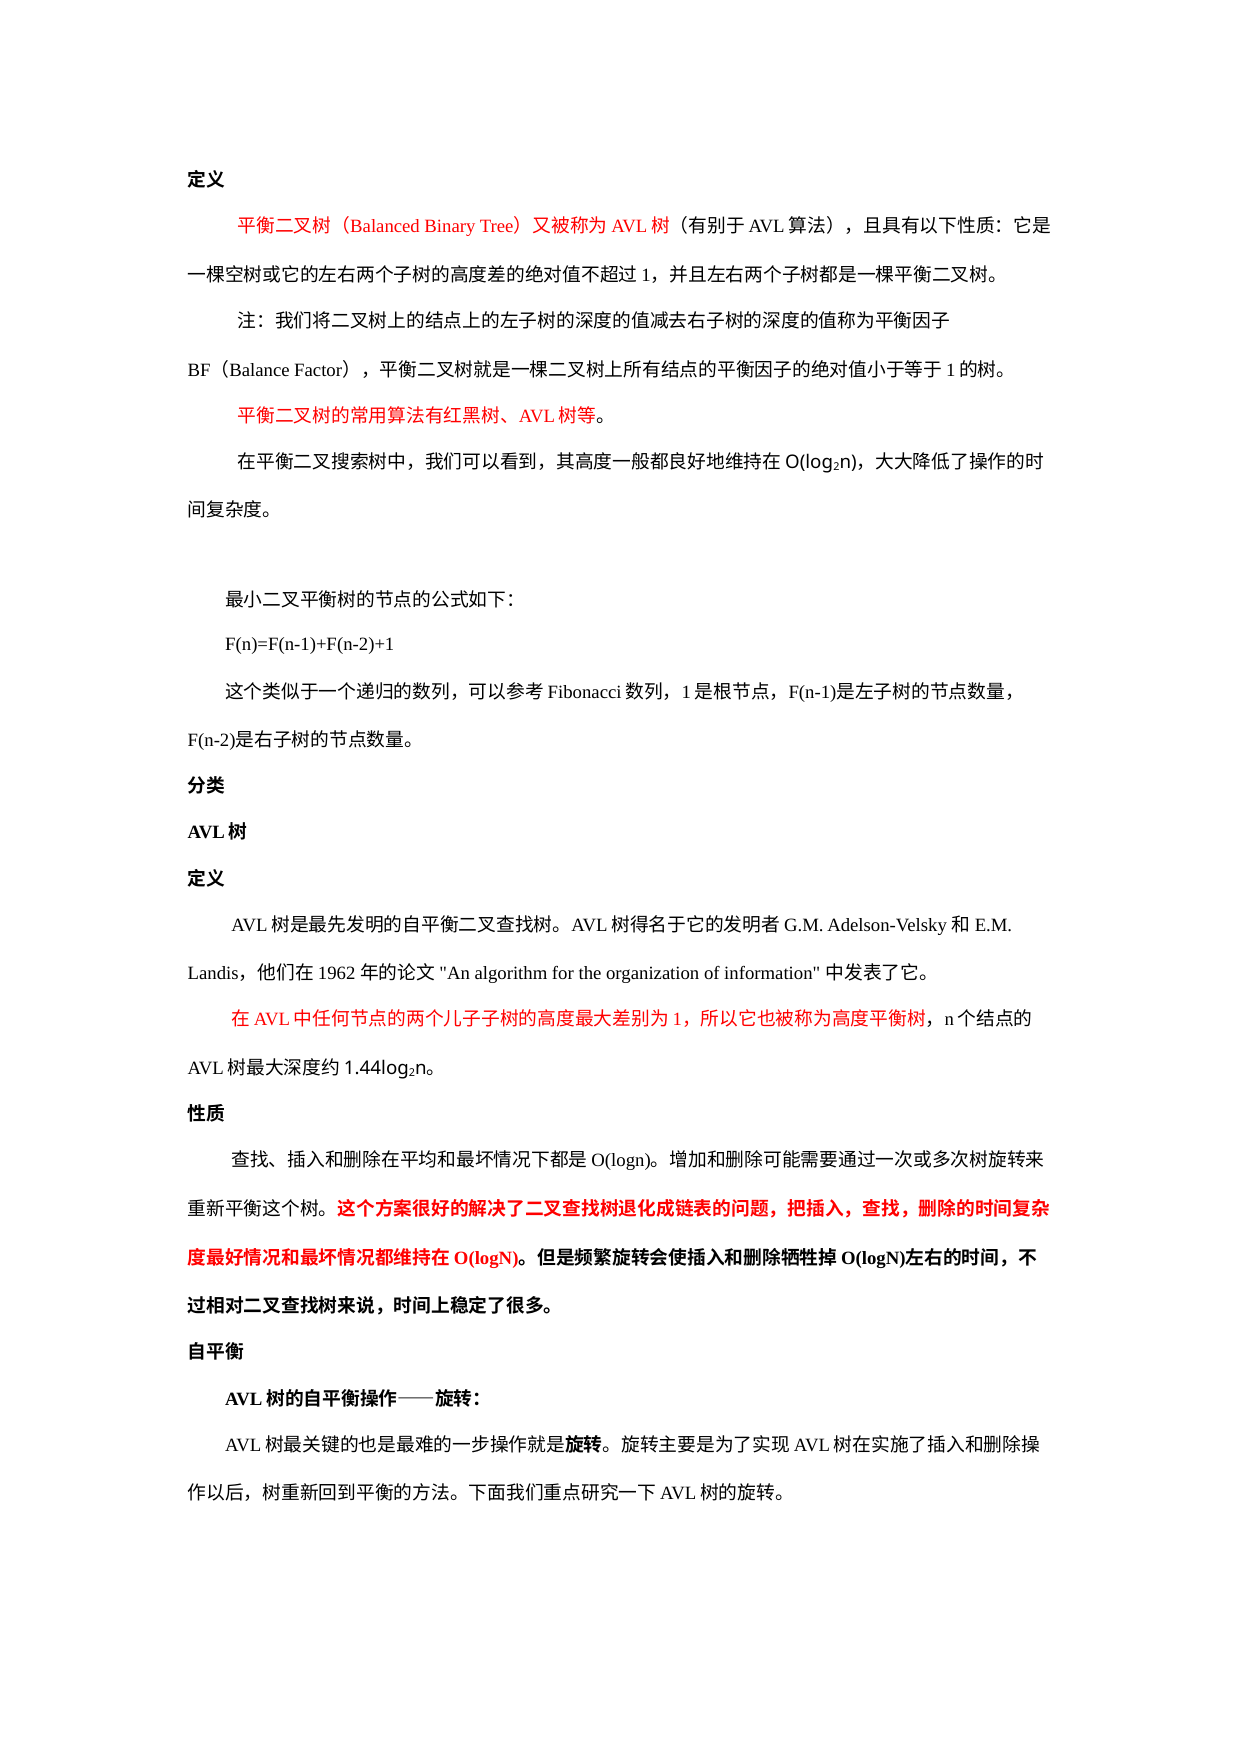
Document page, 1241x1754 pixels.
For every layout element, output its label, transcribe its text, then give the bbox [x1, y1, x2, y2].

text F(n)=F(n-1)+F(n-2)+1 [187, 628, 1053, 660]
text 这个类似于一个递归的数列，可以参考Fibonacci数列，1是根节点，F(n-1)是左子树的节点数量，F(n-2)是右子树的节点数量。 [187, 674, 1053, 755]
text AVL树的自平衡操作——旋转： [187, 1381, 1053, 1413]
text 注：我们将二叉树上的结点上的左子树的深度的值减去右子树的深度的值称为平衡因子BF（Balance Factor），平衡二叉树就是一棵二叉树上所有结点的平衡因子的绝对值小于等于1的树。 [187, 303, 1053, 384]
text 查找、插入和删除在平均和最坏情况下都是O(logn)。增加和删除可能需要通过一次或多次树旋转来重新平衡这个树。这个方案很好的解决了二叉查找树退化成链表的问题，把插入，查找，删除的时间复杂度最好情况和最坏情况都维持在O(logN)。但是频繁旋转会使插入和删除牺牲掉O(logN)左右的时间，不过相对二叉查找树来说，时间上稳定了很多。 [187, 1142, 1053, 1321]
text AVL树是最先发明的自平衡二叉查找树。AVL树得名于它的发明者 G.M. Adelson-Velsky 和 E.M. Landis，他们在 1962 年的论文 "An algorithm for the organization of information" 中发表了它。 [187, 907, 1053, 988]
text 平衡二叉树的常用算法有红黑树、AVL树等。 [187, 398, 1053, 430]
text AVL树最关键的也是最难的一步操作就是旋转。旋转主要是为了实现AVL树在实施了插入和删除操作以后，树重新回到平衡的方法。下面我们重点研究一下AVL树的旋转。 [187, 1427, 1053, 1508]
subtitle 定义 [187, 162, 1053, 194]
text 最小二叉平衡树的节点的公式如下： [187, 582, 1053, 614]
subtitle 自平衡 [187, 1334, 1053, 1367]
subtitle 定义 [187, 861, 1053, 893]
text 在平衡二叉搜索树中，我们可以看到，其高度一般都良好地维持在O(log2n)，大大降低了操作的时间复杂度。 [187, 444, 1053, 525]
subtitle 分类 [187, 768, 1053, 801]
text 在AVL中任何节点的两个儿子子树的高度最大差别为1，所以它也被称为高度平衡树，n个结点的AVL树最大深度约1.44log2n。 [187, 1001, 1053, 1083]
text 平衡二叉树（Balanced Binary Tree）又被称为AVL树（有别于AVL算法），且具有以下性质：它是一棵空树或它的左右两个子树的高度差的绝对值不超过1，并且左右两个子树都是一棵平衡二叉树。 [187, 208, 1053, 289]
subtitle 性质 [187, 1096, 1053, 1129]
subtitle AVL树 [187, 814, 1053, 847]
